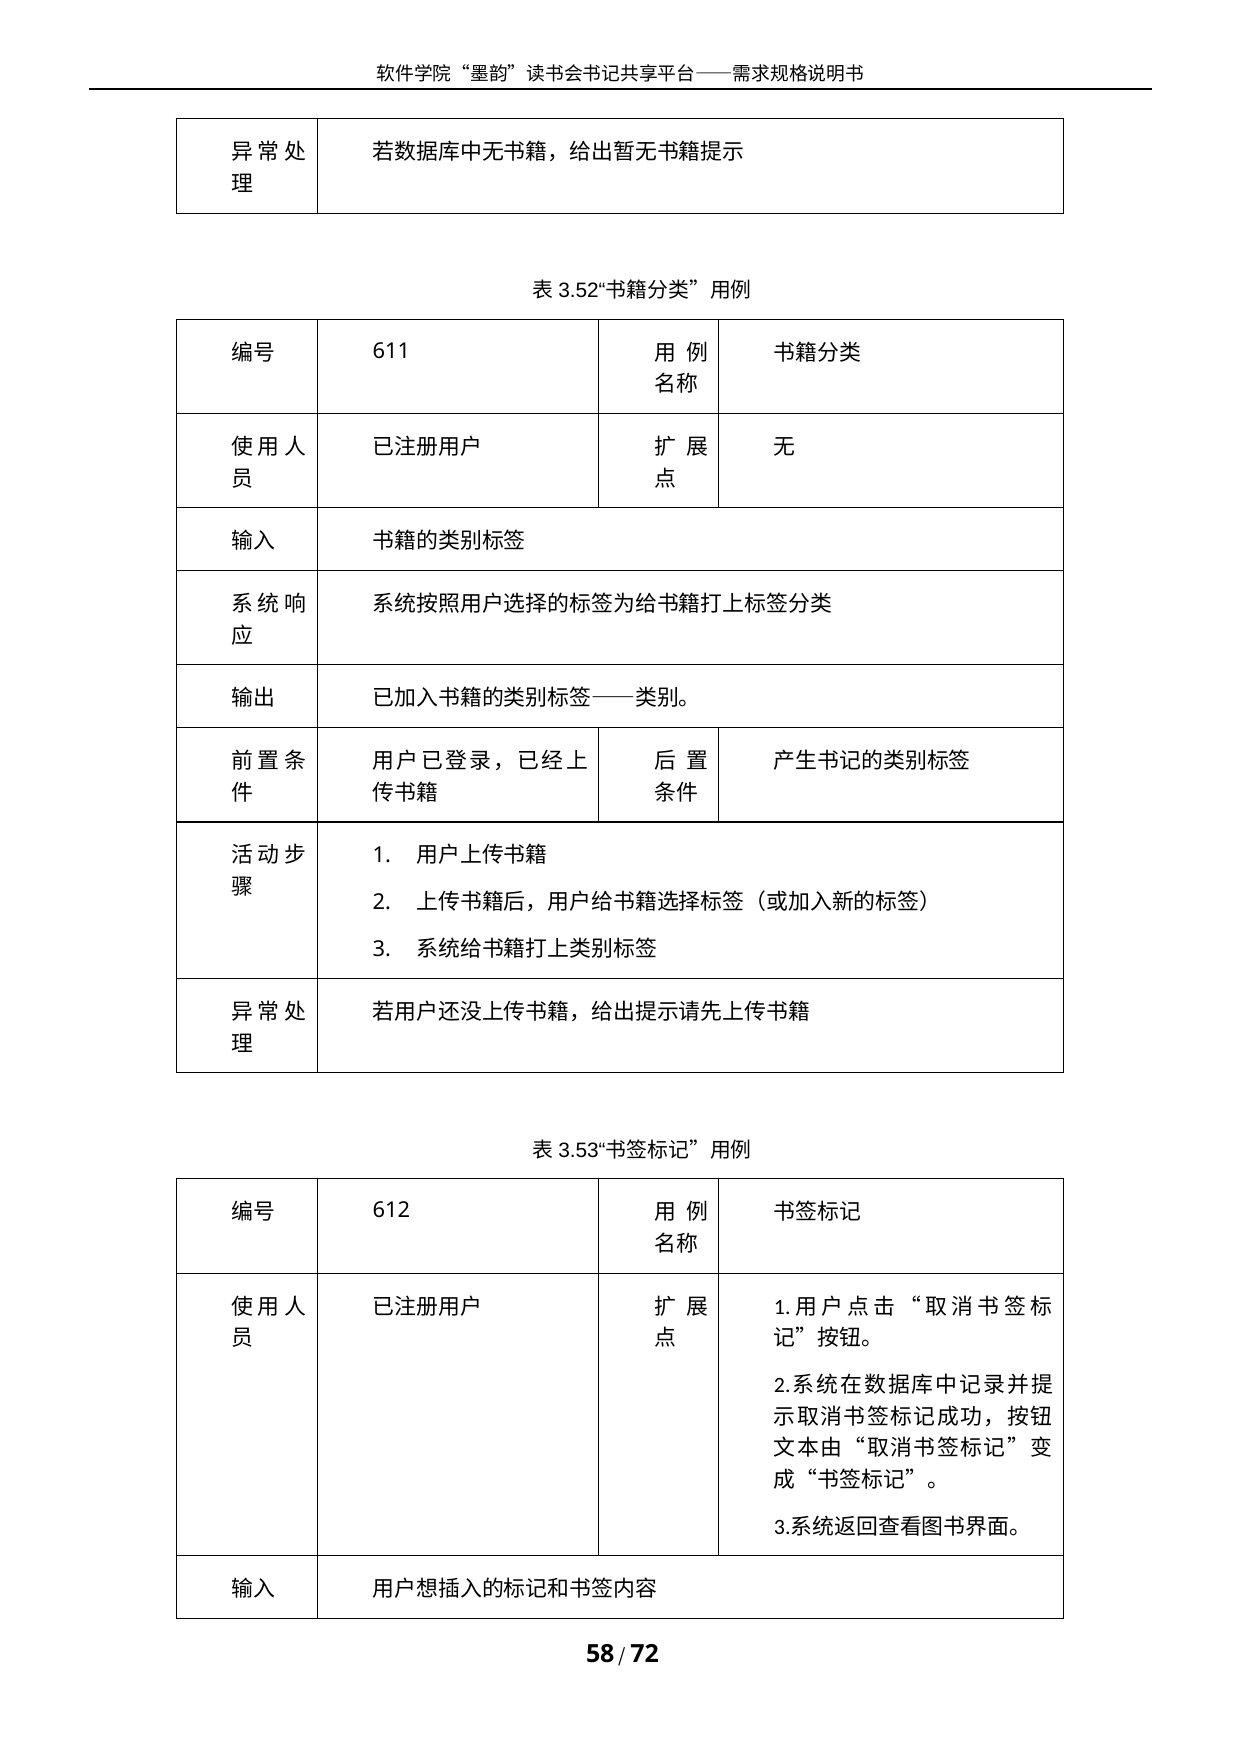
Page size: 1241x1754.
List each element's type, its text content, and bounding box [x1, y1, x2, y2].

table_cell 系统响应 [177, 571, 317, 664]
table_cell 用户上传书籍 上传书籍后，用户给书籍选择标签（或加入新的标签） 系统给书籍打上类别标签 [318, 823, 1063, 978]
table_header 书籍分类 [719, 320, 1063, 413]
table_cell 无 [719, 414, 1063, 507]
table_cell 扩展点 [599, 414, 718, 507]
table_header 611 [318, 320, 598, 413]
table_cell 已加入书籍的类别标签——类别。 [318, 665, 1063, 727]
table_cell 输出 [177, 665, 317, 727]
table_cell 若用户还没上传书籍，给出提示请先上传书籍 [318, 979, 1063, 1072]
table_cell 后置条件 [599, 728, 718, 821]
table_cell 使用人员 [177, 414, 317, 507]
table_cell 使用人员 [177, 1274, 317, 1555]
table_header 用例名称 [599, 320, 718, 413]
table_cell 前置条件 [177, 728, 317, 821]
table_cell 1.用户点击“取消书签标记”按钮。 2.系统在数据库中记录并提示取消书签标记成功，按钮文本由“取消书签标记”变成“书签标记”。 3.系统返回查看图书界面。 [719, 1274, 1063, 1555]
table_cell 活动步骤 [177, 823, 317, 978]
table_cell 产生书记的类别标签 [719, 728, 1063, 821]
table_cell 异常处理 [177, 979, 317, 1072]
table_cell 输入 [177, 1556, 317, 1618]
table_header 612 [318, 1179, 598, 1273]
table_cell 输入 [177, 508, 317, 570]
table_header 编号 [177, 1179, 317, 1273]
table_cell 已注册用户 [318, 1274, 598, 1555]
text 表 3.53“书签标记”用例 [132, 1133, 1152, 1163]
table_header 编号 [177, 320, 317, 413]
table_cell 系统按照用户选择的标签为给书籍打上标签分类 [318, 571, 1063, 664]
table_header 书签标记 [719, 1179, 1063, 1273]
table_cell 用户已登录，已经上传书籍 [318, 728, 598, 821]
text 表 3.52“书籍分类”用例 [132, 273, 1152, 303]
table_header 用例名称 [599, 1179, 718, 1273]
table_cell 书籍的类别标签 [318, 508, 1063, 570]
table_cell 若数据库中无书籍，给出暂无书籍提示 [318, 119, 1063, 212]
table_cell 异常处理 [177, 119, 317, 212]
table_cell 用户想插入的标记和书签内容 [318, 1556, 1063, 1618]
table_cell 已注册用户 [318, 414, 598, 507]
table_cell 扩展点 [599, 1274, 718, 1555]
